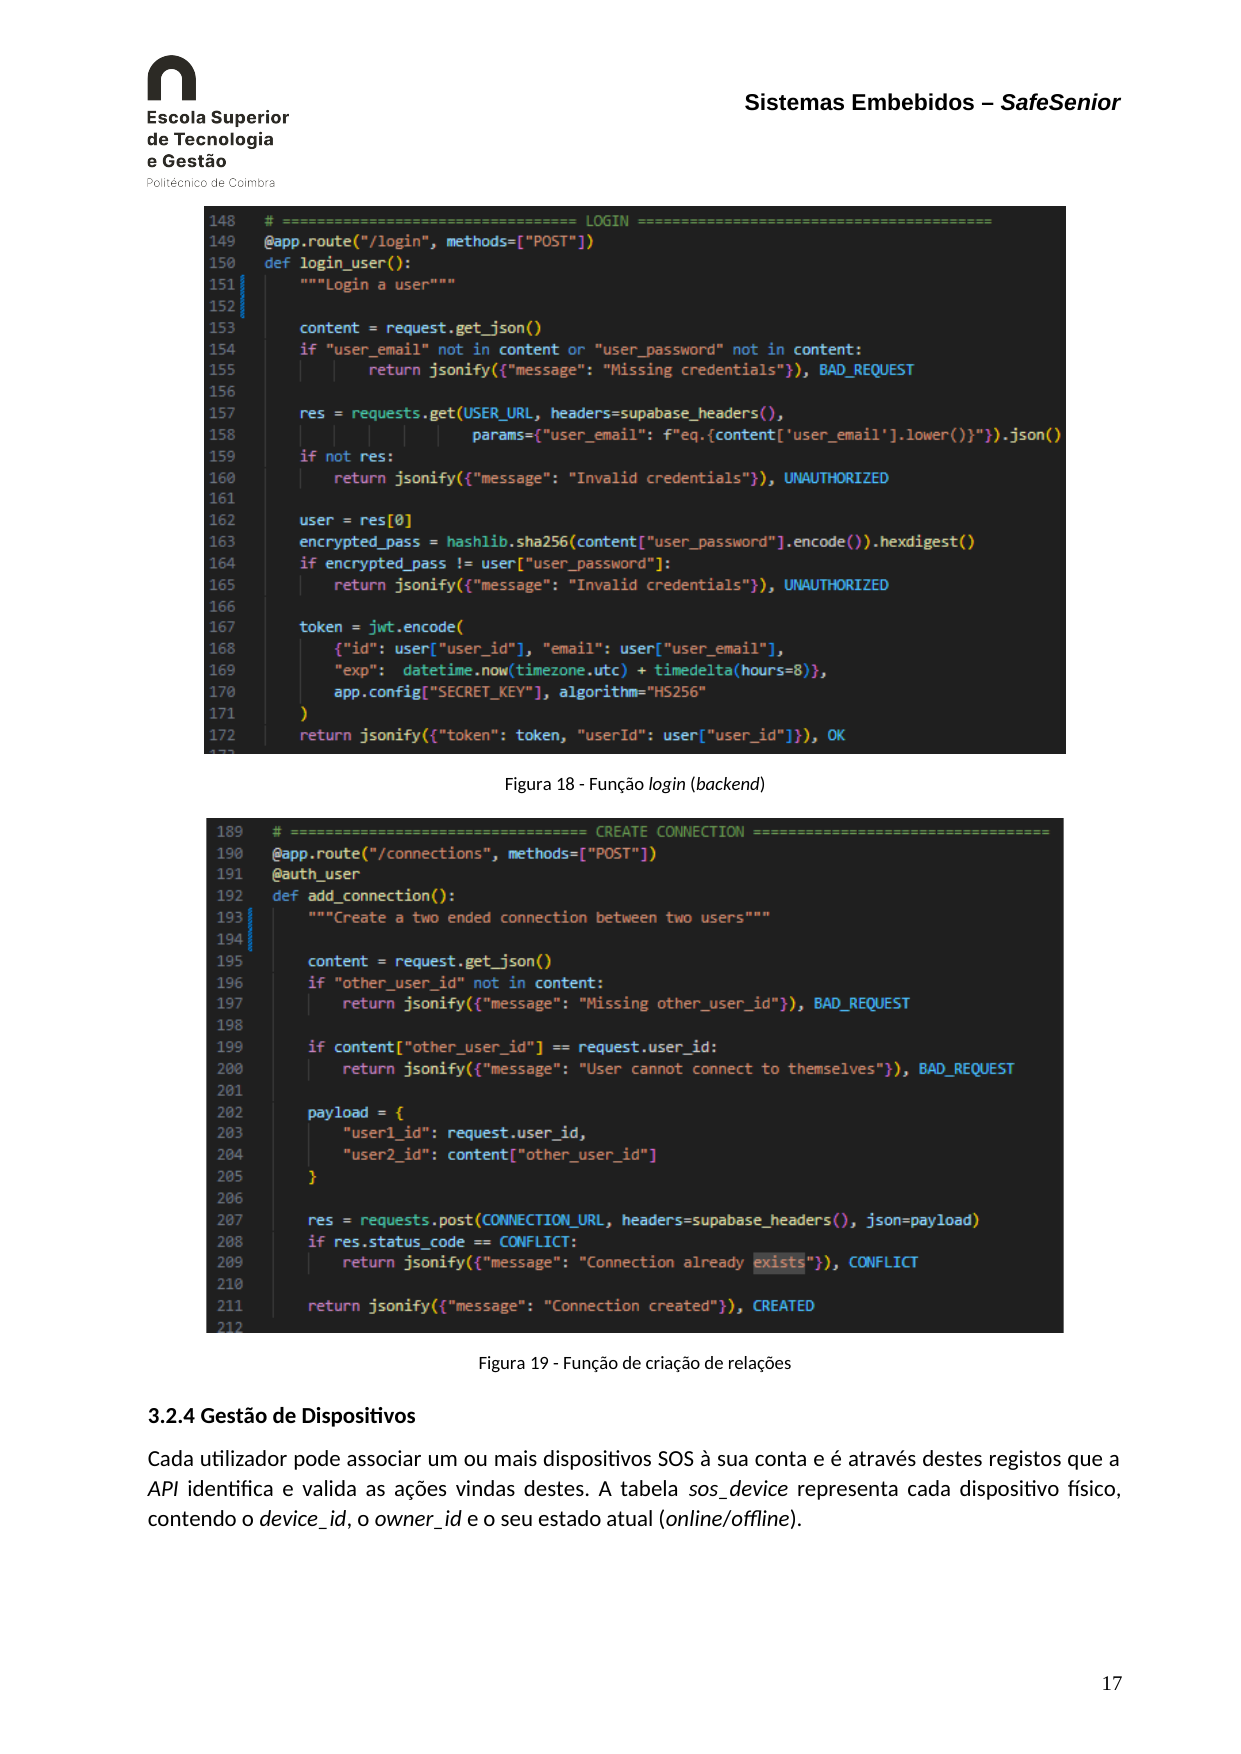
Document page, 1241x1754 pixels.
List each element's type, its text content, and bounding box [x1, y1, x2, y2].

subtitle Gestão de Dispositivos [148, 1401, 1122, 1429]
picture [206, 818, 1064, 1333]
text Cada utilizador pode associar um ou mais dispositivos SOS à sua conta e é através destes registos que a API identifica e valida as ações vindas destes. A tabela sos_device representa cada dispositivo físico, contendo o device_id, o owner_id e o seu estado atual (online/offline). [148, 1444, 1122, 1532]
picture [204, 206, 1066, 754]
picture [147, 55, 289, 187]
text Figura 19 - Função de criação de relações [148, 1351, 1122, 1374]
text Figura 18 - Função login (backend) [148, 773, 1122, 796]
